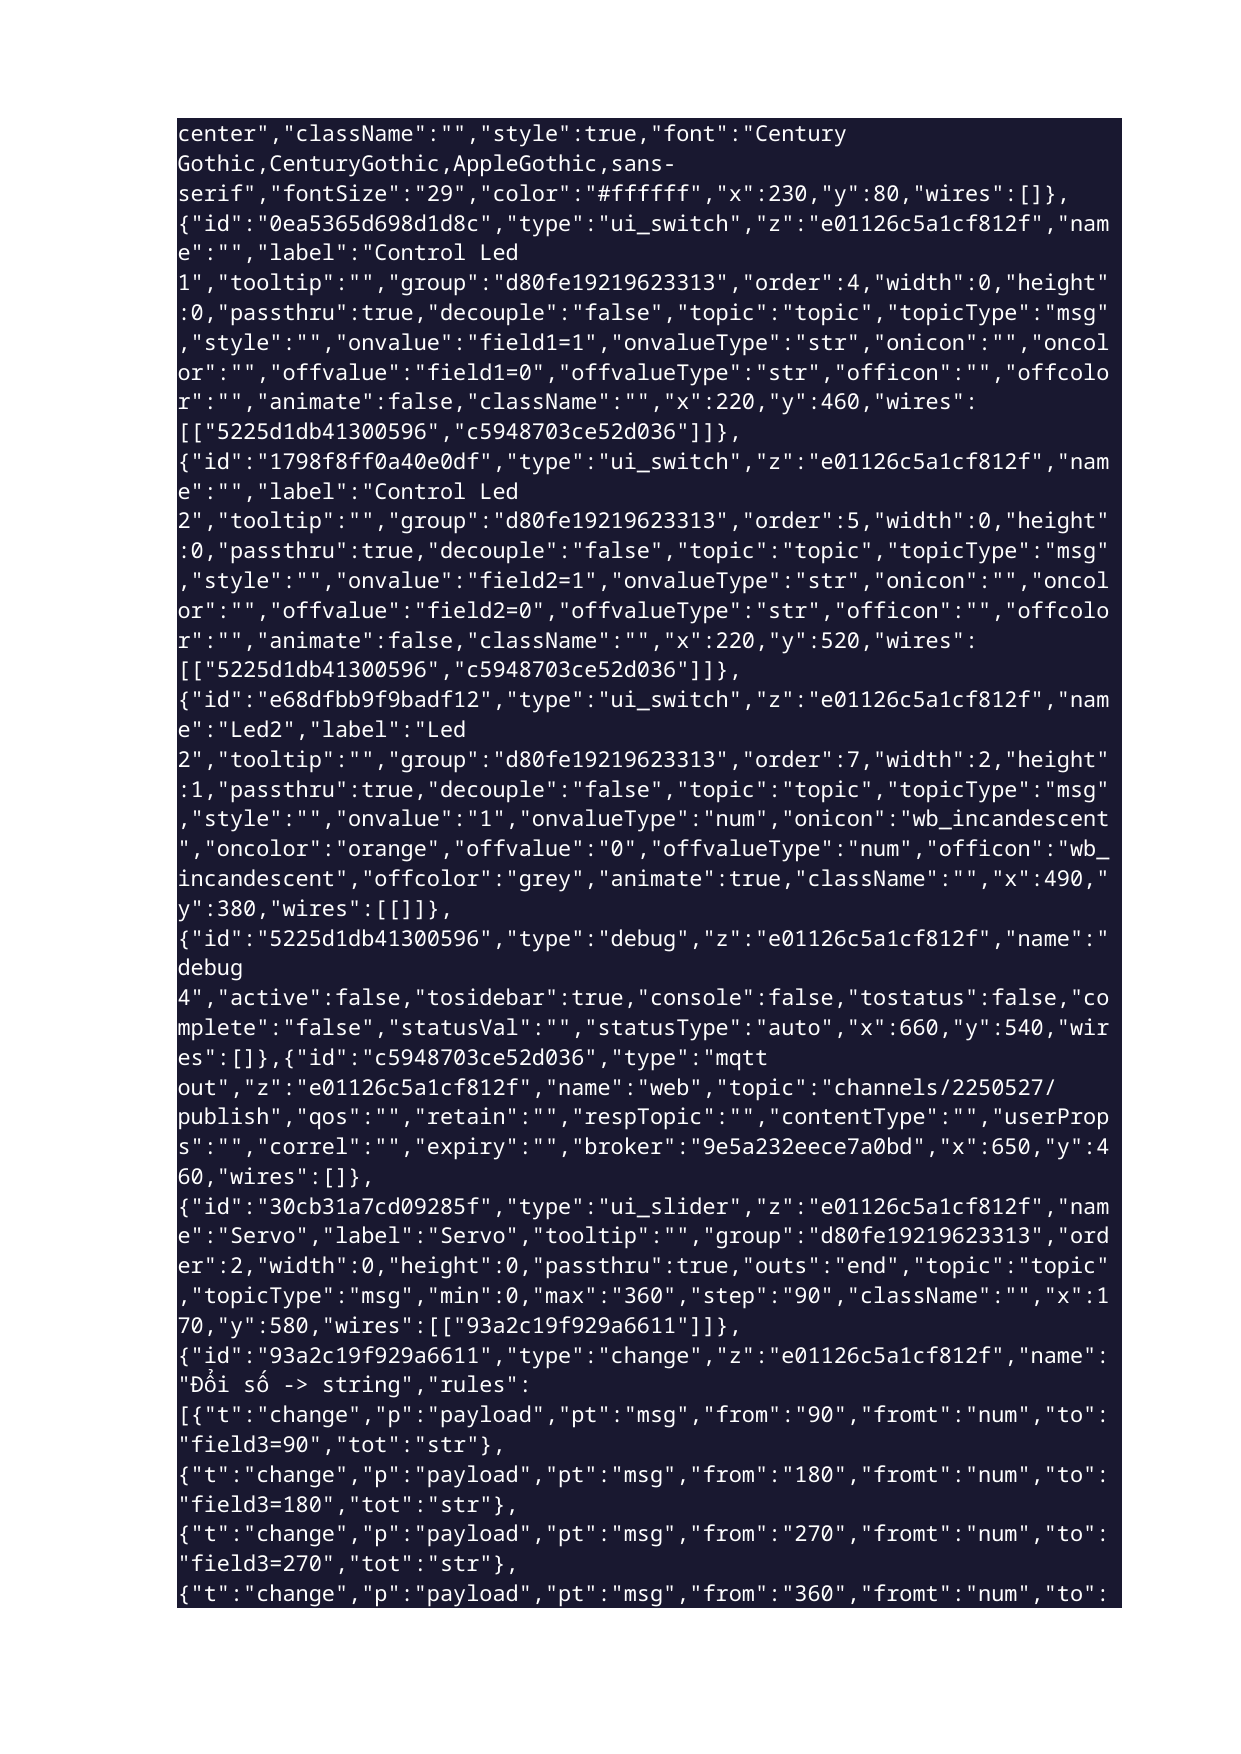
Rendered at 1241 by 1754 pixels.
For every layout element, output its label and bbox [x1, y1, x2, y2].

text [177, 118, 1122, 1608]
